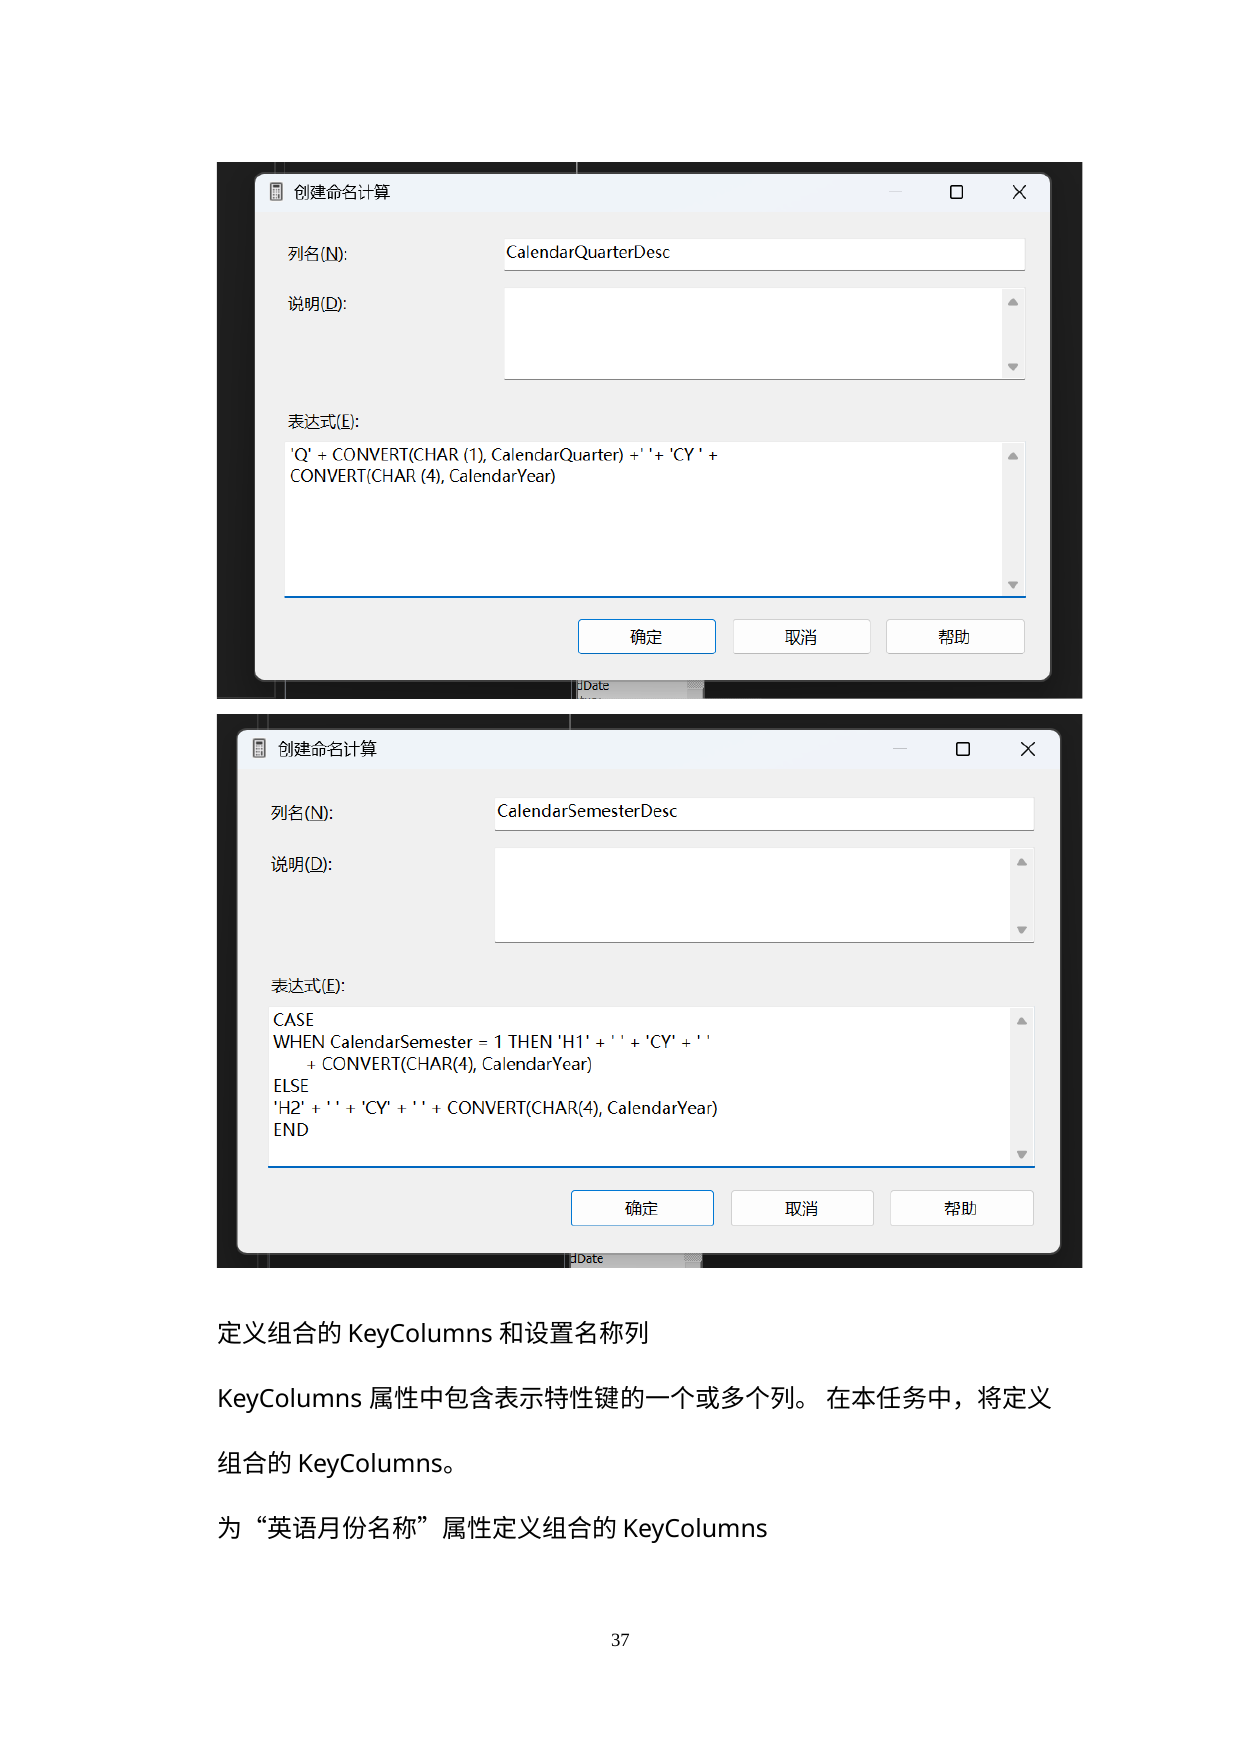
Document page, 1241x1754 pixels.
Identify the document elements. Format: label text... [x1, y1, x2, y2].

picture [216, 714, 1083, 1268]
text KeyColumns 属性中包含表示特性键的一个或多个列。 在本任务中，将定义组合的 KeyColumns。 [217, 1364, 1053, 1494]
picture [216, 162, 1083, 699]
text 定义组合的 KeyColumns 和设置名称列 [217, 1299, 1053, 1364]
text 为“英语月份名称”属性定义组合的 KeyColumns [217, 1494, 1053, 1559]
